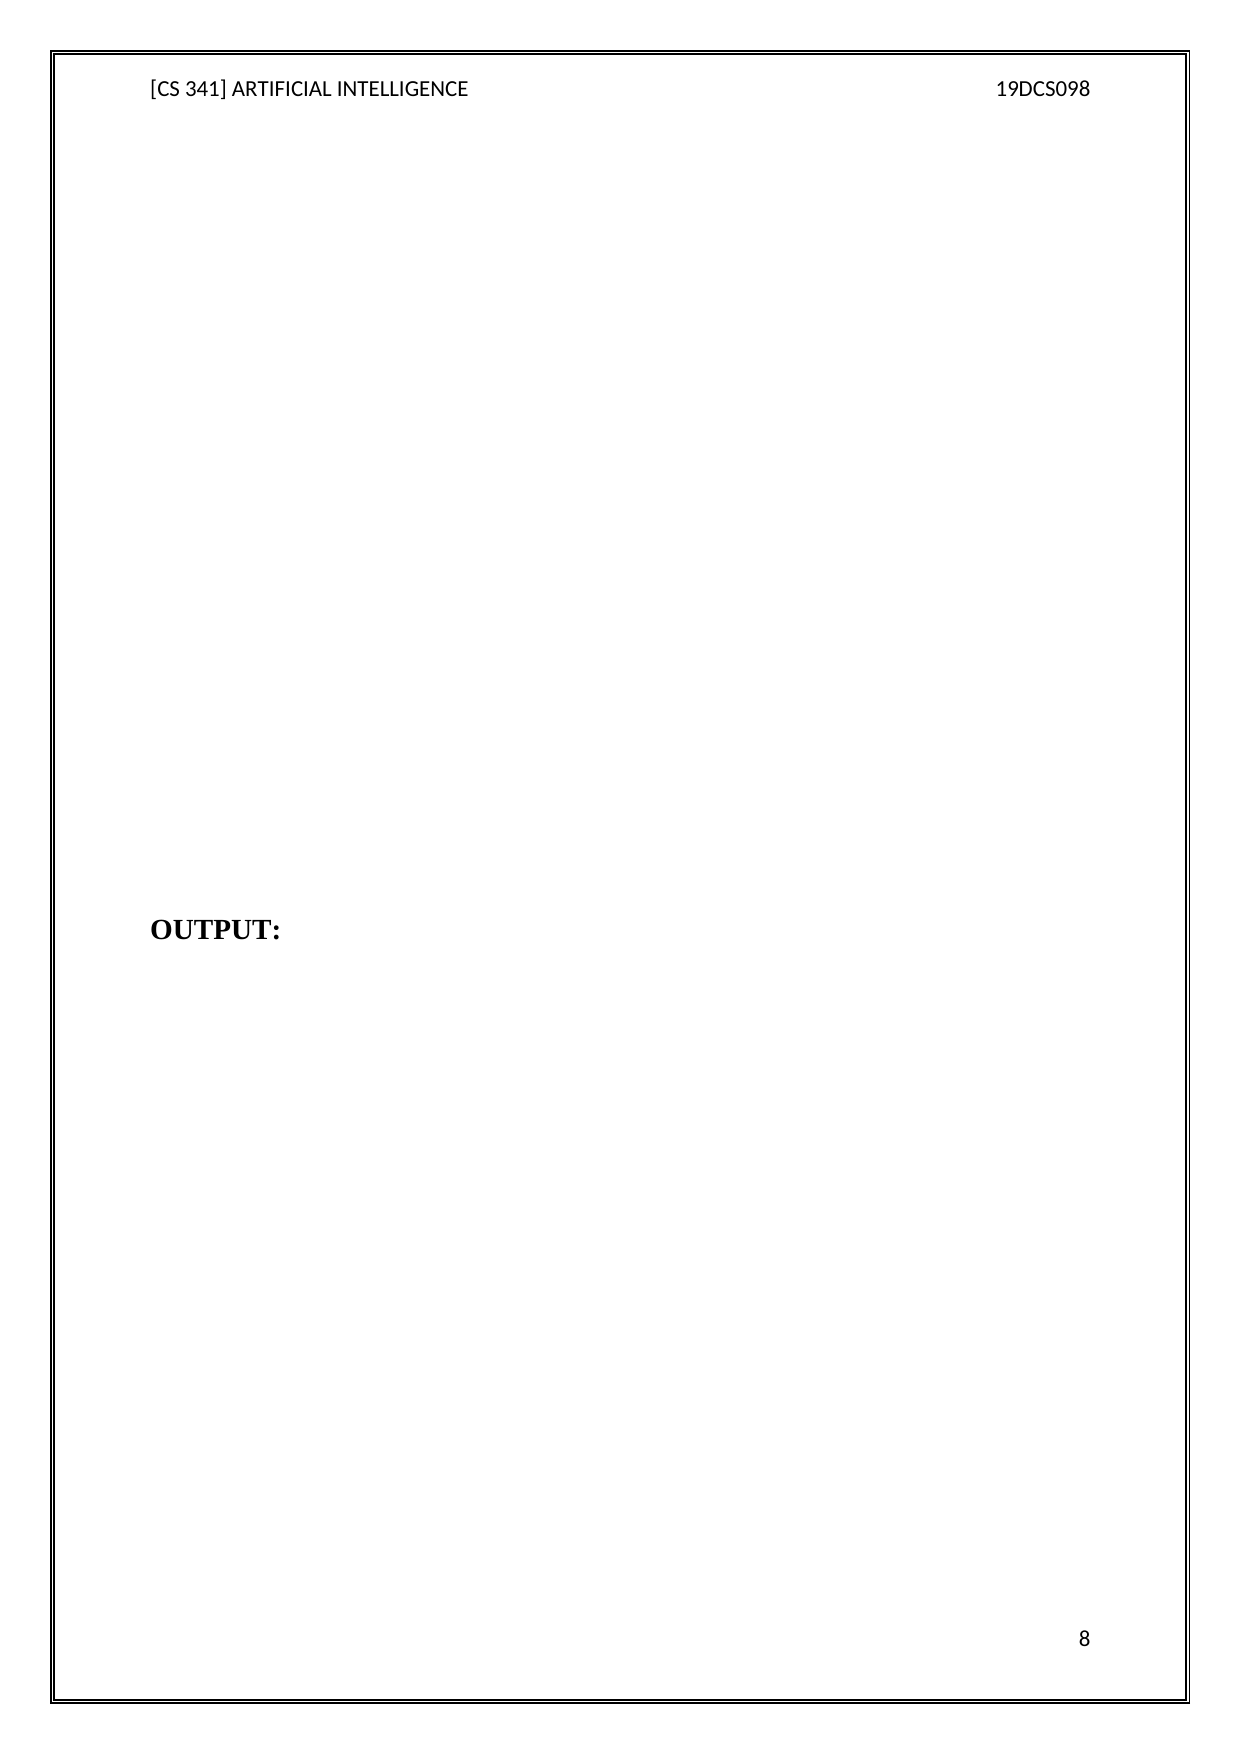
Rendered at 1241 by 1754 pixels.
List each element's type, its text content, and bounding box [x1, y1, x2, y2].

text OUTPUT: [150, 912, 1090, 946]
